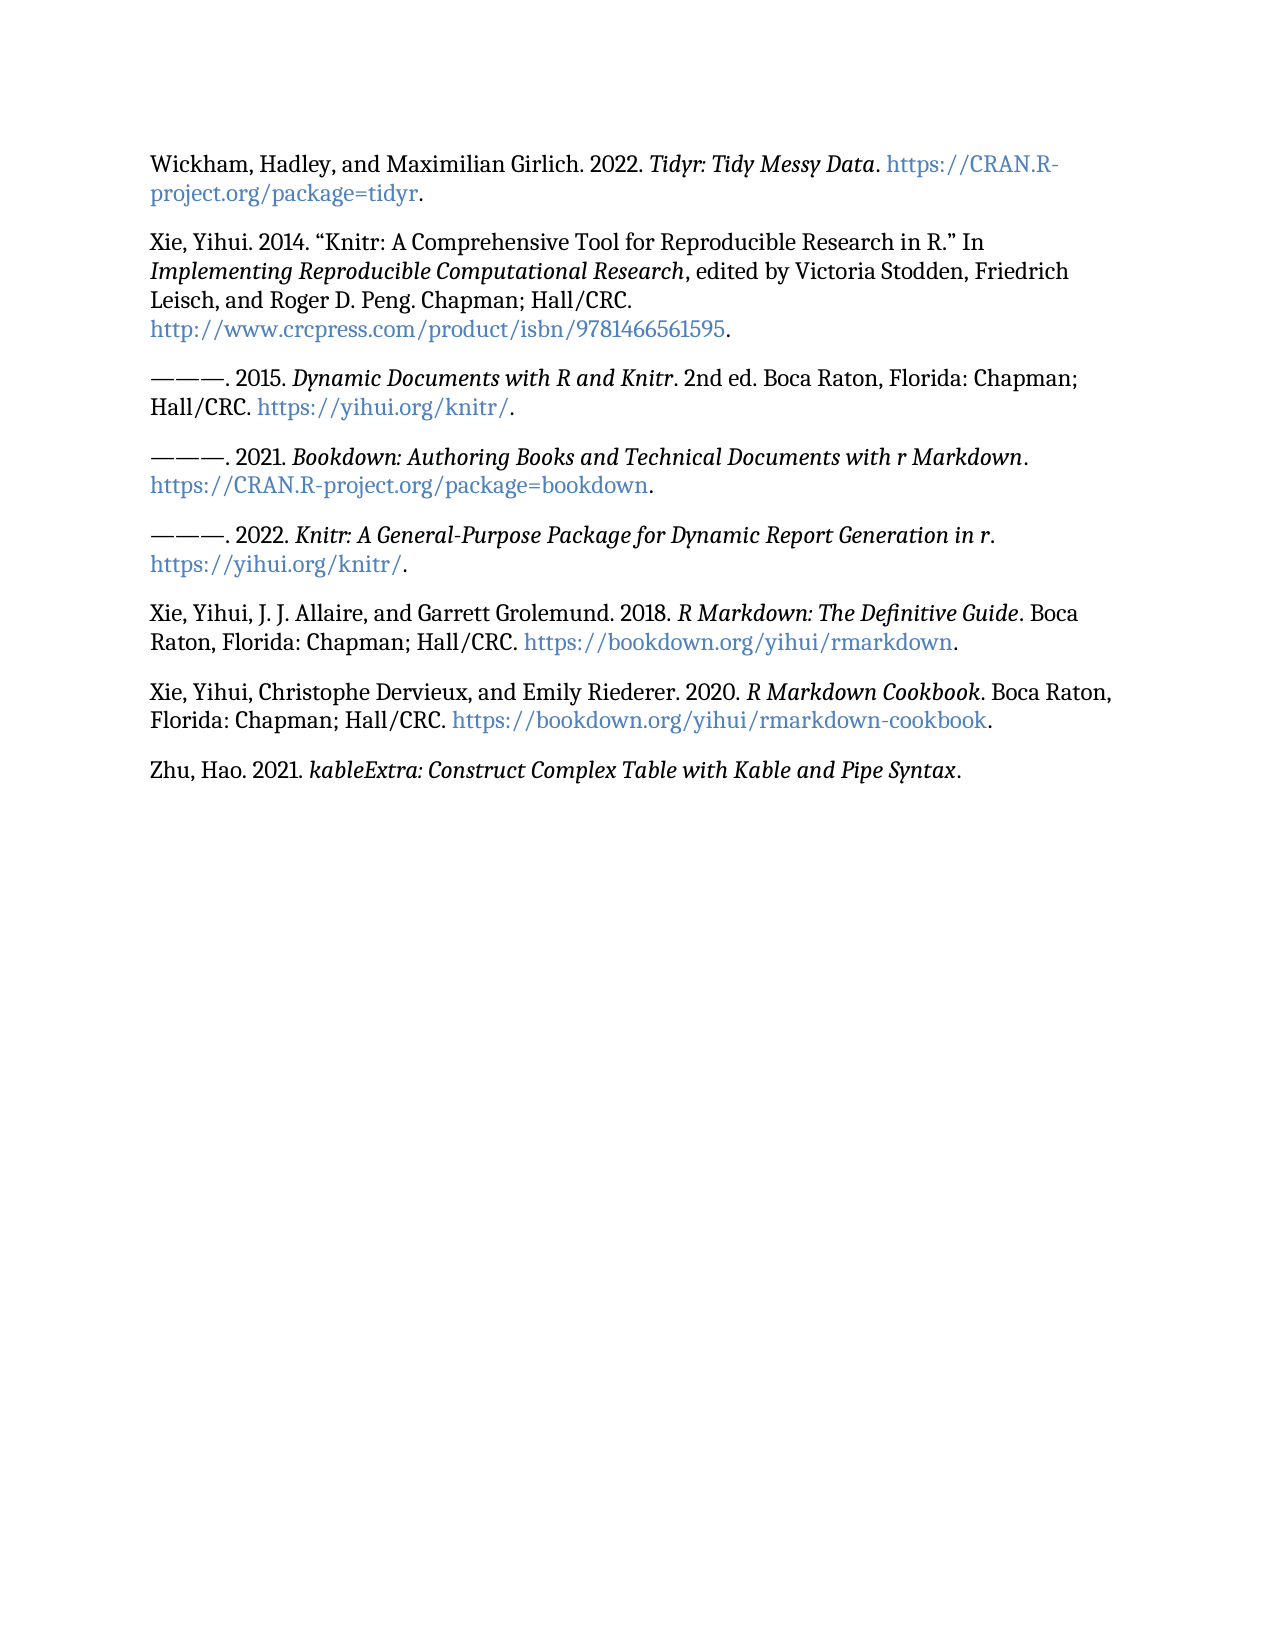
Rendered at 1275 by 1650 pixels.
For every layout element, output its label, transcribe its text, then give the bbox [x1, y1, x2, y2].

text ———. 2022. Knitr: A General-Purpose Package for Dynamic Report Generation in r. https://yihui.org/knitr/. [150, 521, 1125, 578]
text Xie, Yihui. 2014. “Knitr: A Comprehensive Tool for Reproducible Research in R.” In Implementing Reproducible Computational Research, edited by Victoria Stodden, Friedrich Leisch, and Roger D. Peng. Chapman; Hall/CRC. http://www.crcpress.com/product/isbn/9781466561595. [150, 228, 1125, 343]
text Xie, Yihui, J. J. Allaire, and Garrett Grolemund. 2018. R Markdown: The Definitive Guide. Boca Raton, Florida: Chapman; Hall/CRC. https://bookdown.org/yihui/rmarkdown. [150, 599, 1125, 657]
text Zhu, Hao. 2021. kableExtra: Construct Complex Table with Kable and Pipe Syntax. [150, 756, 1125, 784]
text Wickham, Hadley, and Maximilian Girlich. 2022. Tidyr: Tidy Messy Data. https://CRAN.R-project.org/package=tidyr. [150, 150, 1125, 207]
text Xie, Yihui, Christophe Dervieux, and Emily Riederer. 2020. R Markdown Cookbook. Boca Raton, Florida: Chapman; Hall/CRC. https://bookdown.org/yihui/rmarkdown-cookbook. [150, 677, 1125, 735]
text ———. 2015. Dynamic Documents with R and Knitr. 2nd ed. Boca Raton, Florida: Chapman; Hall/CRC. https://yihui.org/knitr/. [150, 364, 1125, 422]
text ———. 2021. Bookdown: Authoring Books and Technical Documents with r Markdown. https://CRAN.R-project.org/package=bookdown. [150, 442, 1125, 500]
